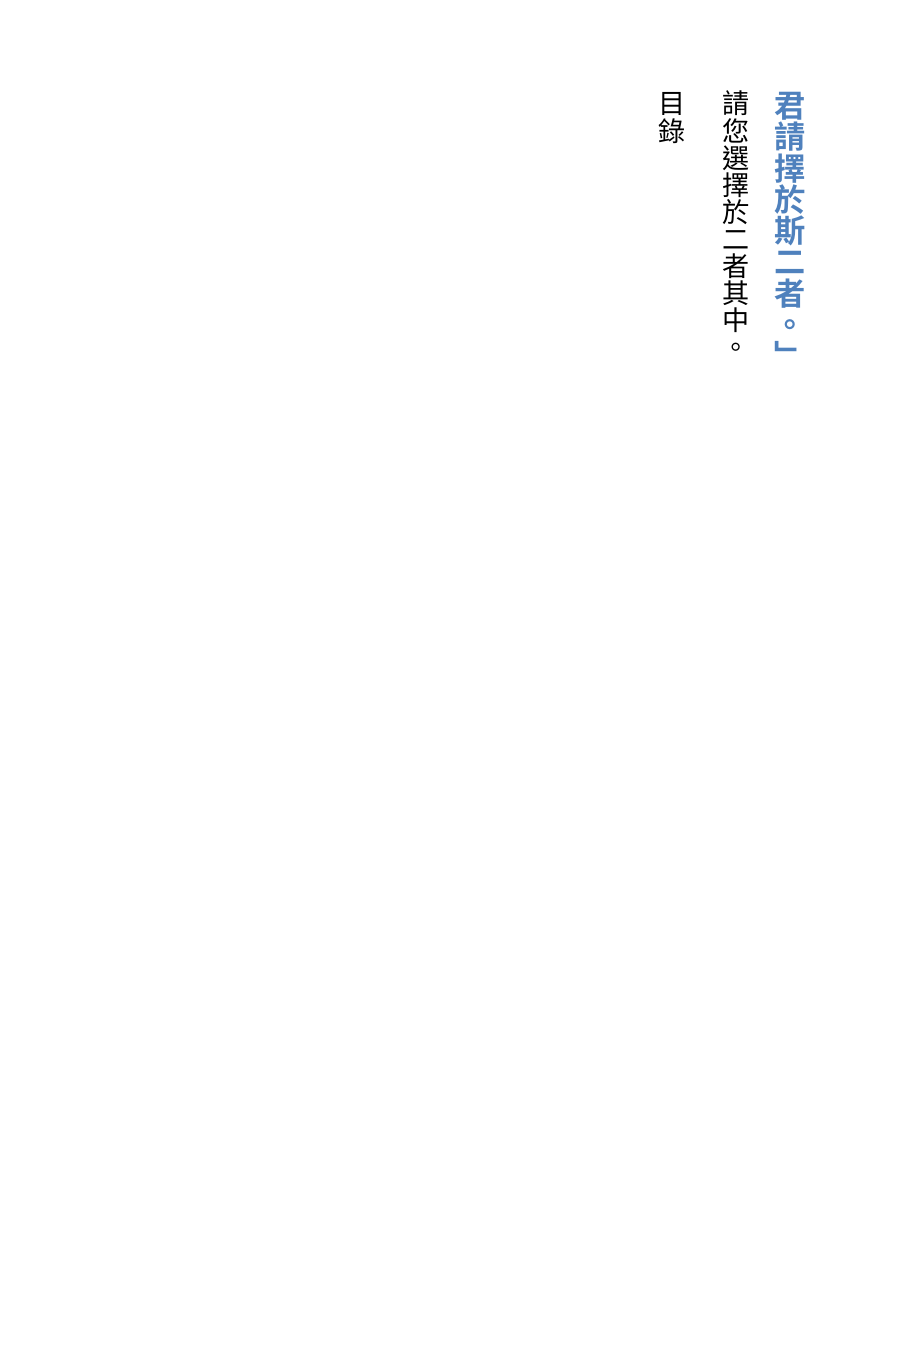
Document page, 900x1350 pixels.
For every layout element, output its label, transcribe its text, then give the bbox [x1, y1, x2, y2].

text 目錄 [653, 90, 689, 1260]
subtitle 君請擇於斯二者。」 [767, 90, 810, 1260]
text 請您選擇於二者其中。 [716, 90, 753, 1260]
